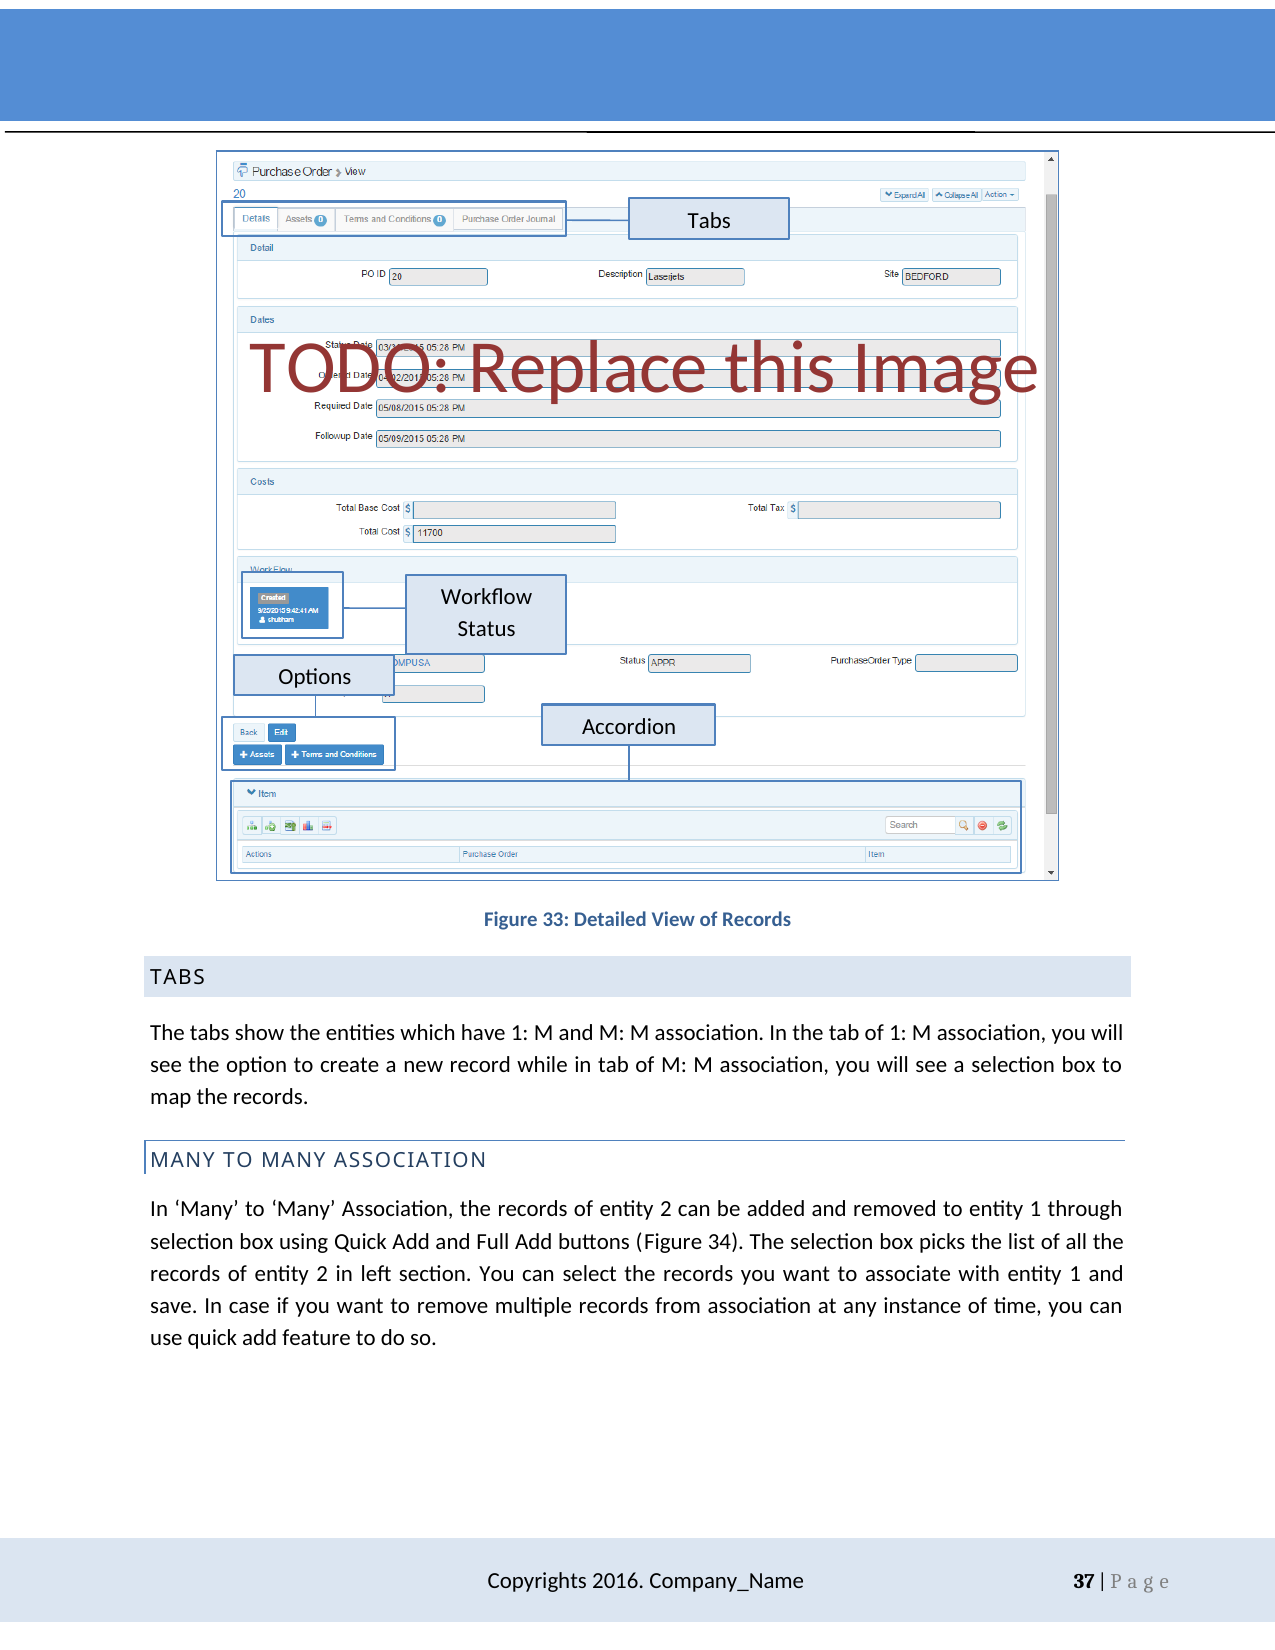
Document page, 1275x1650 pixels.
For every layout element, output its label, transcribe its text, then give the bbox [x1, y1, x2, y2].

picture [217, 152, 1058, 880]
subtitle Tabs [150, 963, 1125, 991]
subtitle Many To many Association [146, 1141, 1125, 1174]
text The tabs show the entities which have 1: M and M: M association. In the tab of 1: M association, you will see the option to create a new record while in tab of M: M association, you will see a selection box to map the records. [150, 1018, 1125, 1110]
text In ‘Many’ to ‘Many’ Association, the records of entity 2 can be added and removed to entity 1 through selection box using Quick Add and Full Add buttons (Figure 34). The selection box picks the list of all the records of entity 2 in left section. You can select the records you want to associate with entity 1 and save. In case if you want to remove multiple records from association at any instance of time, you can use quick add feature to do so. [150, 1194, 1125, 1351]
